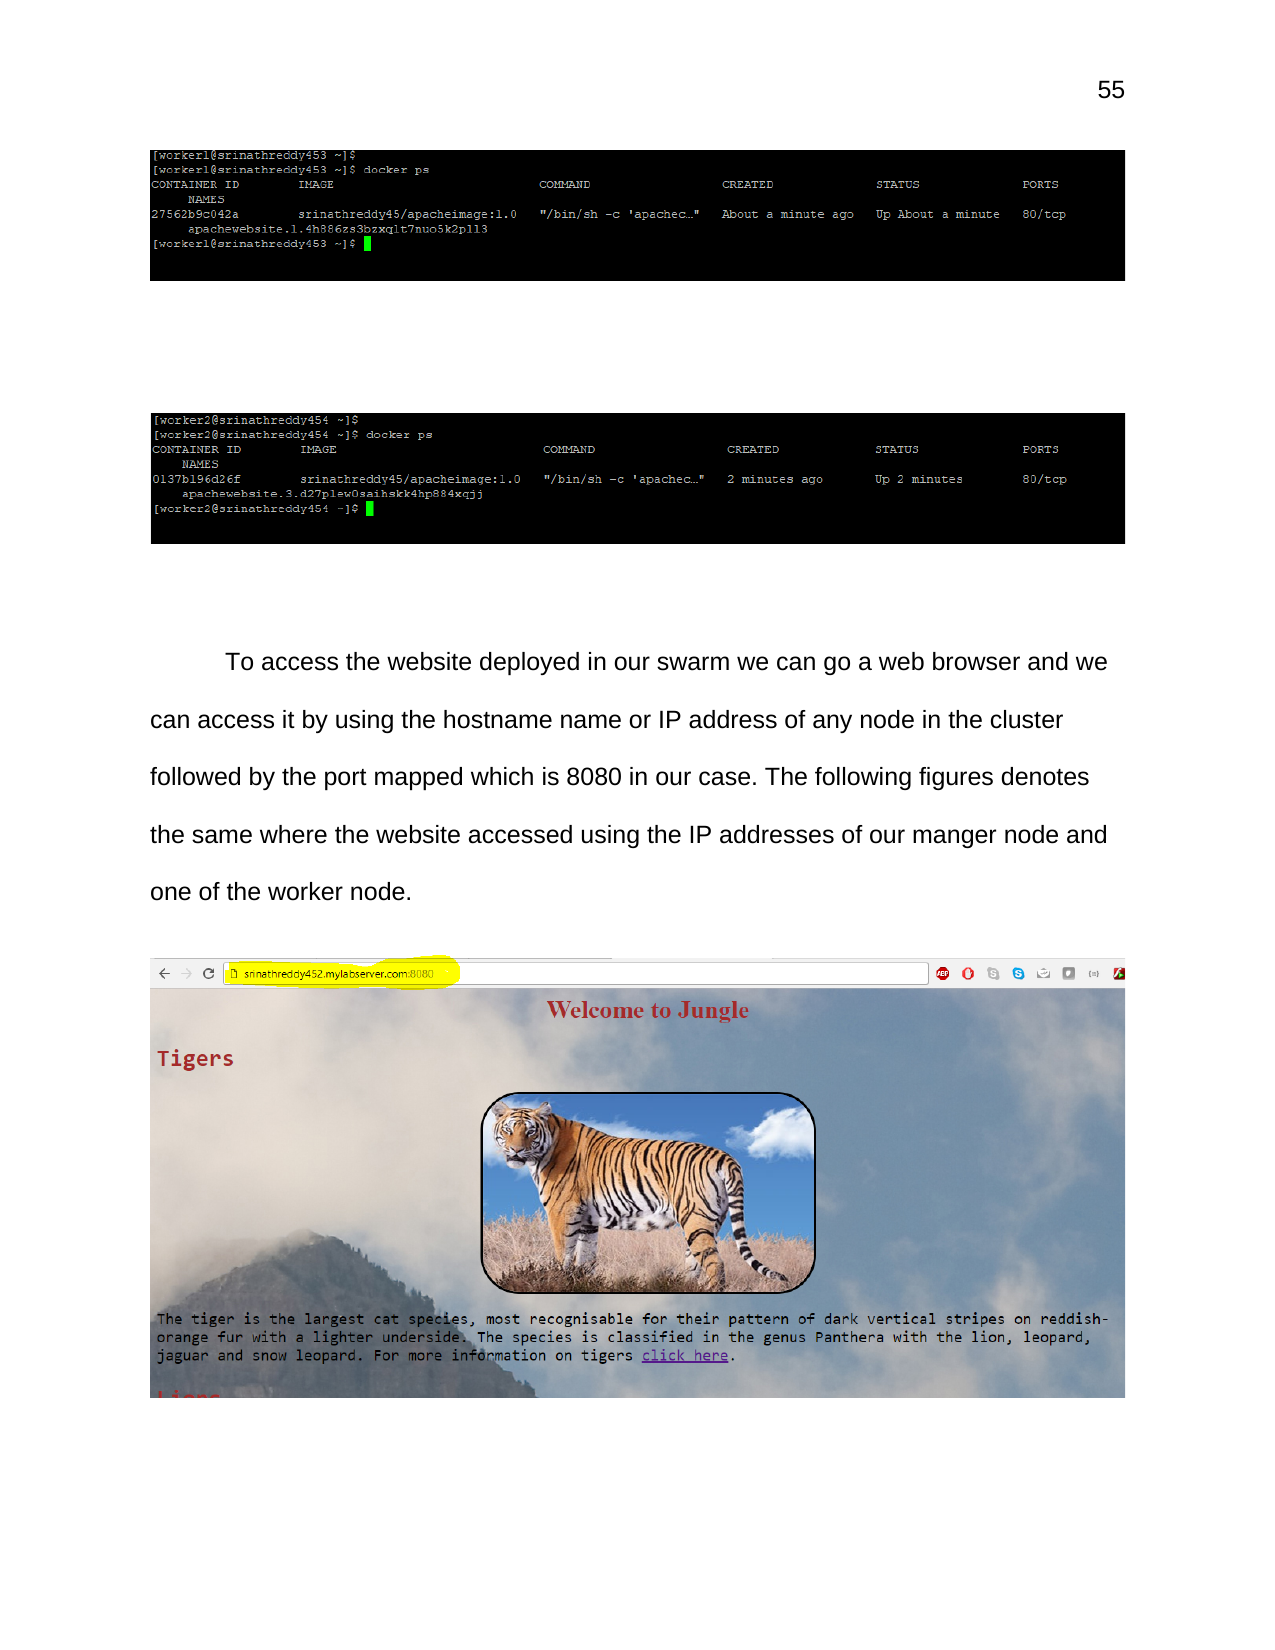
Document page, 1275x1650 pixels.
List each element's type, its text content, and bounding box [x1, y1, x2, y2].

picture [150, 955, 1125, 1398]
picture [150, 413, 1125, 544]
text To access the website deployed in our swarm we can go a web browser and we can access it by using the hostname name or IP address of any node in the cluster followed by the port mapped which is 8080 in our case. The following figures denotes the same where the website accessed using the IP addresses of our manger node and one of the worker node. [150, 647, 1125, 906]
picture [150, 150, 1125, 281]
